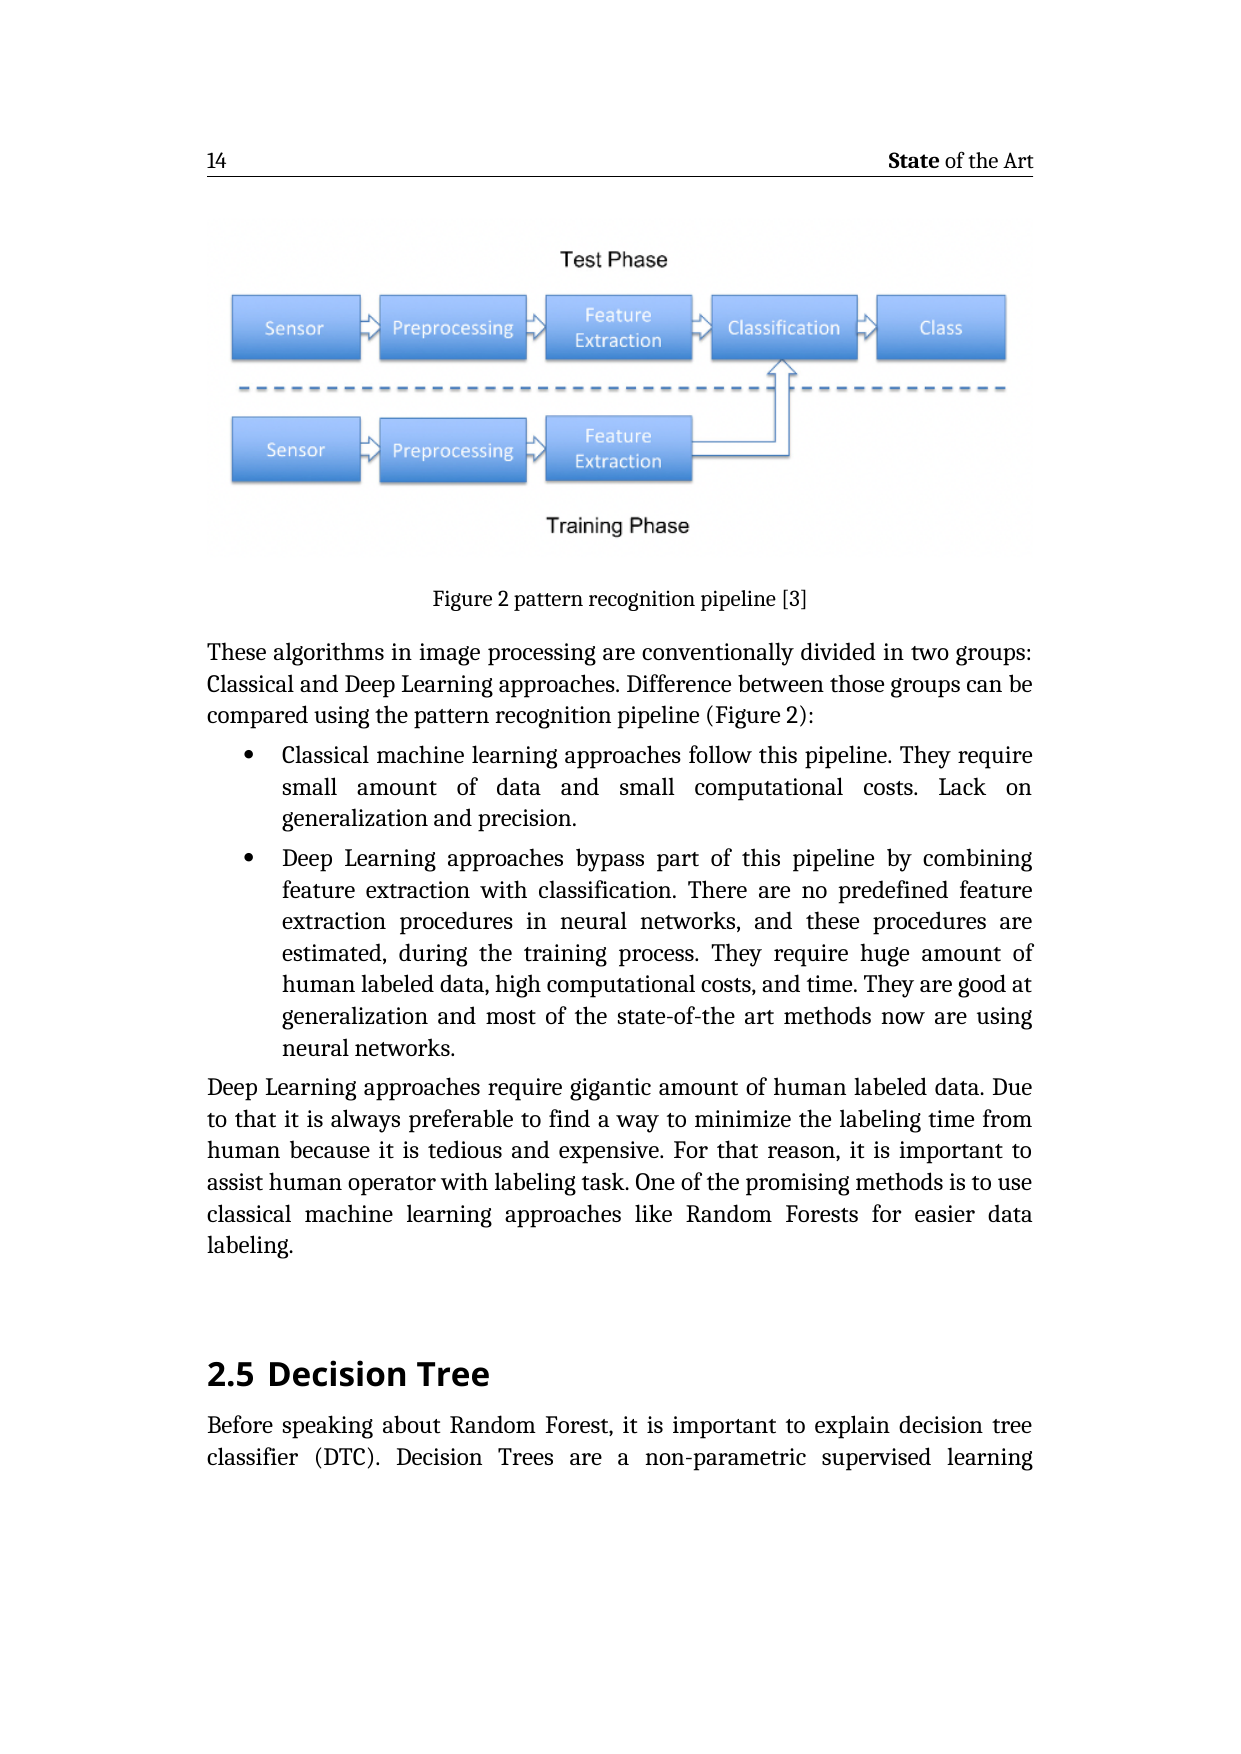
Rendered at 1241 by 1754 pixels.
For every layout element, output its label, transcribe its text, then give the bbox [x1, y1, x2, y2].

subtitle Decision Tree [207, 1351, 1033, 1397]
list Deep Learning approaches bypass part of this pipeline by combining feature extraction with classification. There are no predefined feature extraction procedures in neural networks, and these procedures are estimated, during the training process. They require huge amount of human labeled data, high computational costs, and time. They are good at generalization and most of the state-of-the art methods now are using neural networks. [244, 844, 1033, 1062]
text Deep Learning approaches require gigantic amount of human labeled data. Due to that it is always preferable to find a way to minimize the labeling time from human because it is tedious and expensive. For that reason, it is important to assist human operator with labeling task. One of the promising methods is to use classical machine learning approaches like Random Forests for easier data labeling. [207, 1073, 1033, 1260]
picture [206, 218, 1034, 558]
list Classical machine learning approaches follow this pipeline. They require small amount of data and small computational costs. Lack on generalization and precision. [244, 741, 1033, 833]
text Figure 2 pattern recognition pipeline [207, 585, 1033, 612]
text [207, 1411, 1033, 1472]
text These algorithms in image processing are conventionally divided in two groups: Classical and Deep Learning approaches. Difference between those groups can be compared using the pattern recognition pipeline (Figure 2): [207, 638, 1033, 730]
